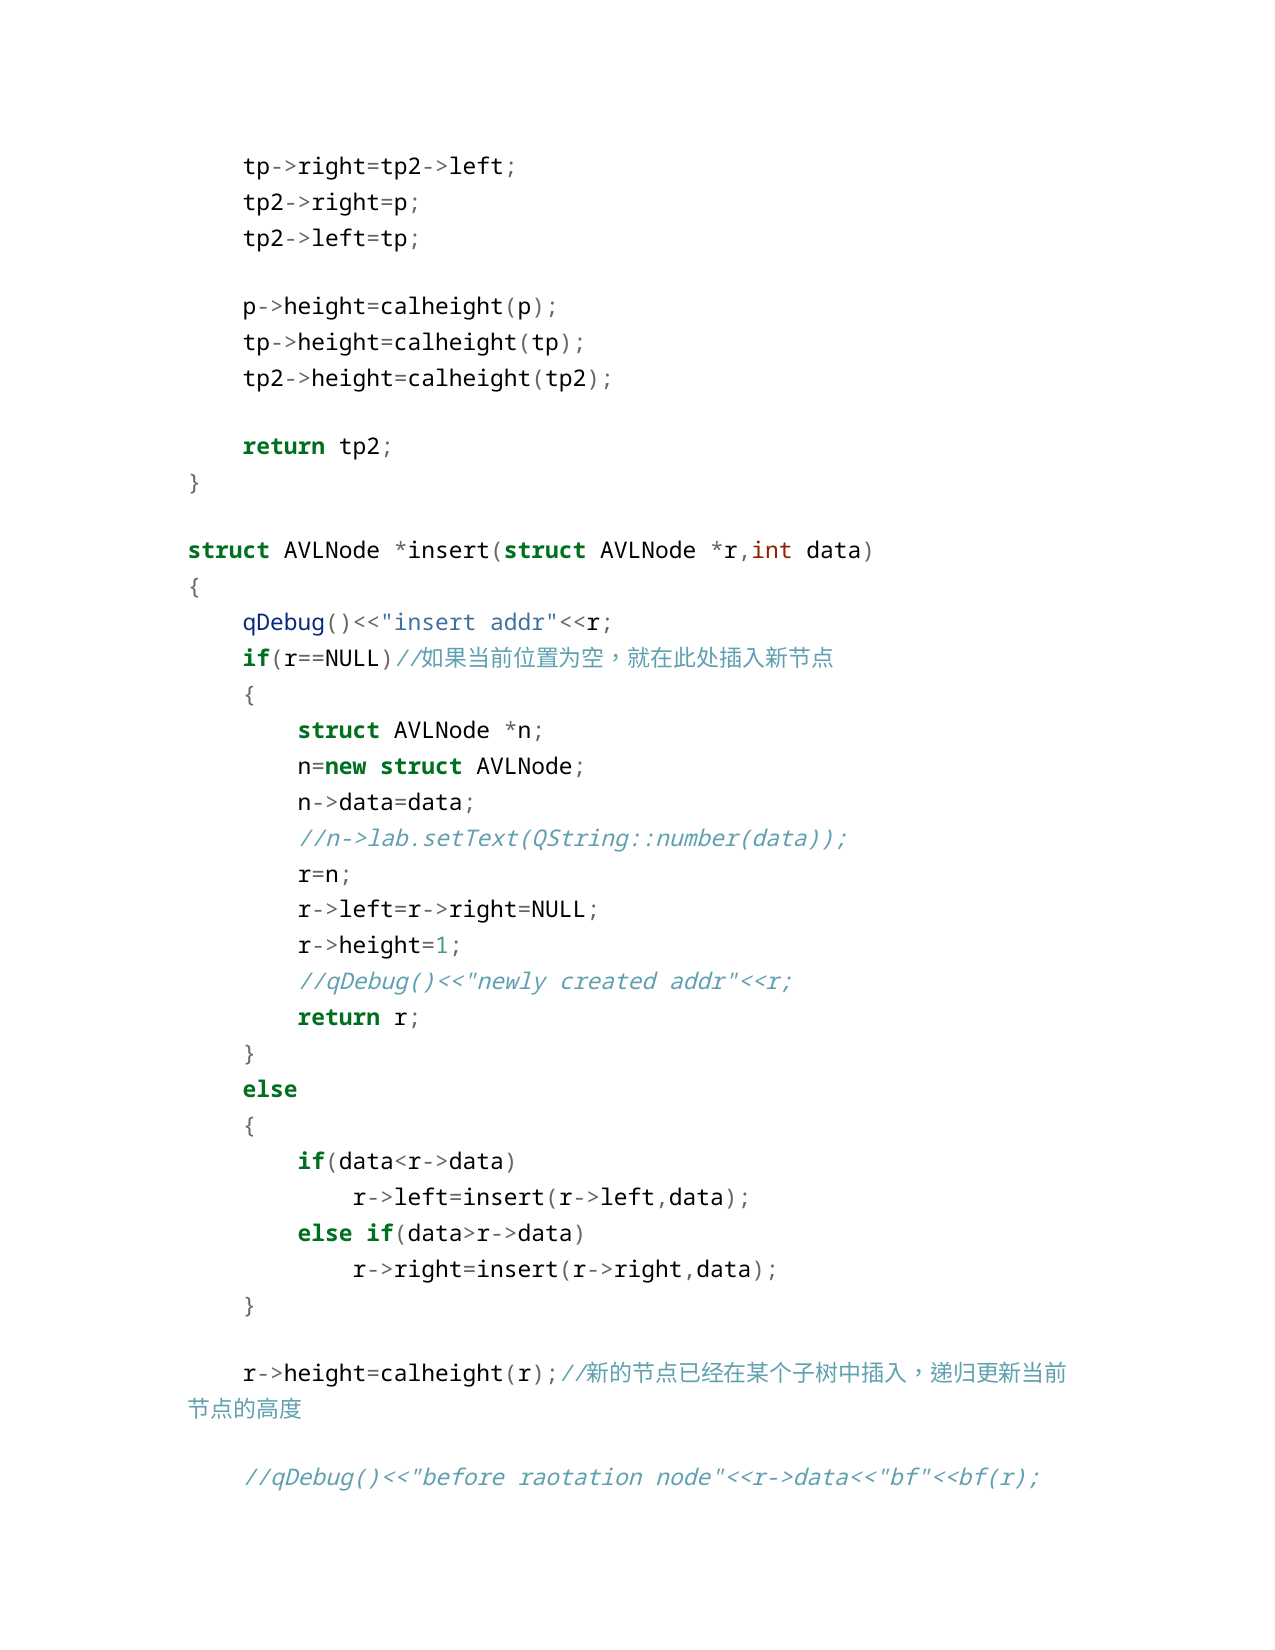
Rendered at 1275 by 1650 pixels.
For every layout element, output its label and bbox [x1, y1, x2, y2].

text [187, 150, 1087, 1492]
